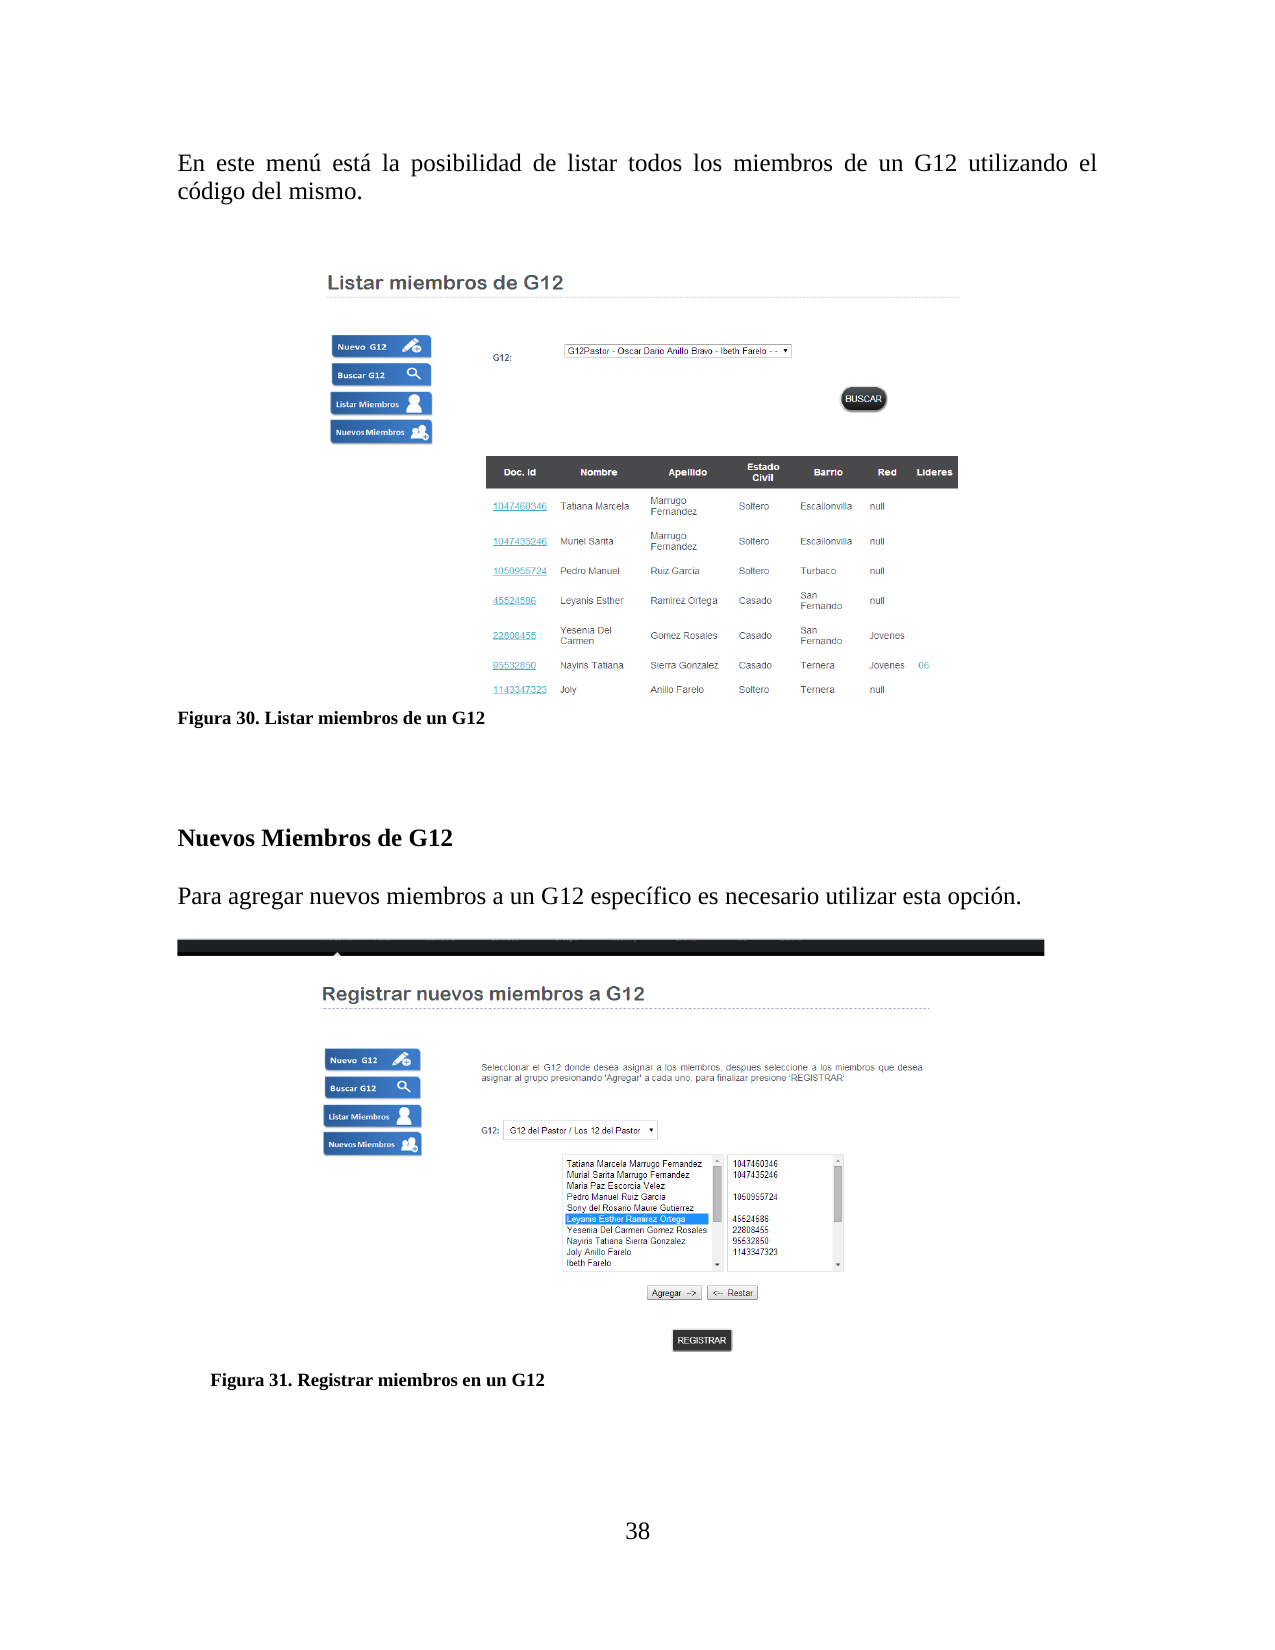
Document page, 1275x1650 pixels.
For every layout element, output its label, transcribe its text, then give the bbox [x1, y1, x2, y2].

text En este menú está la posibilidad de listar todos los miembros de un G12 utilizando el código del mismo. [177, 148, 1098, 205]
subtitle Nuevos Miembros de G12 [177, 823, 1098, 852]
text Para agregar nuevos miembros a un G12 específico es necesario utilizar esta opción. [177, 881, 1098, 909]
picture [177, 938, 1045, 1368]
picture [177, 262, 1078, 704]
